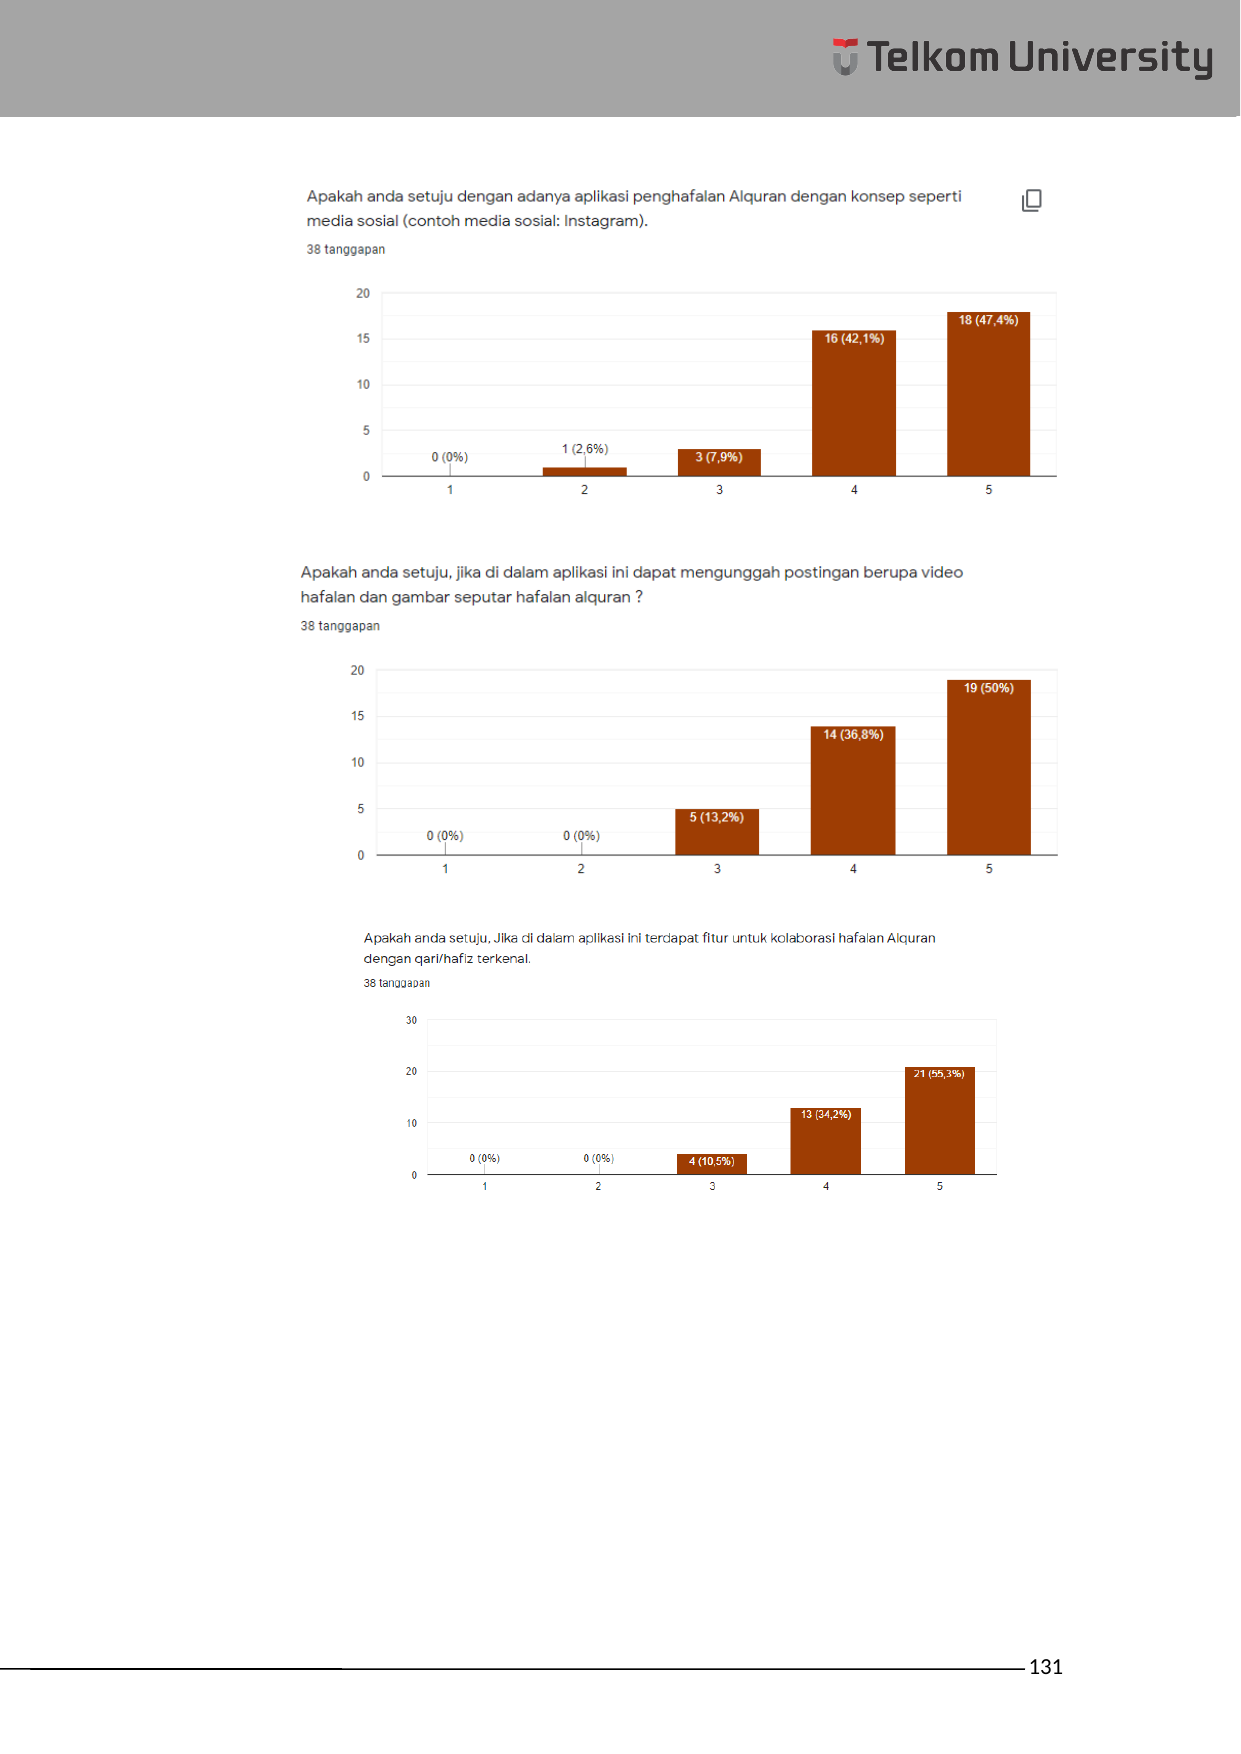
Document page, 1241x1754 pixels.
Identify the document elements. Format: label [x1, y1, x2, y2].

picture [833, 38, 1213, 80]
picture [357, 923, 1001, 1218]
picture [295, 559, 1064, 899]
picture [295, 177, 1064, 535]
